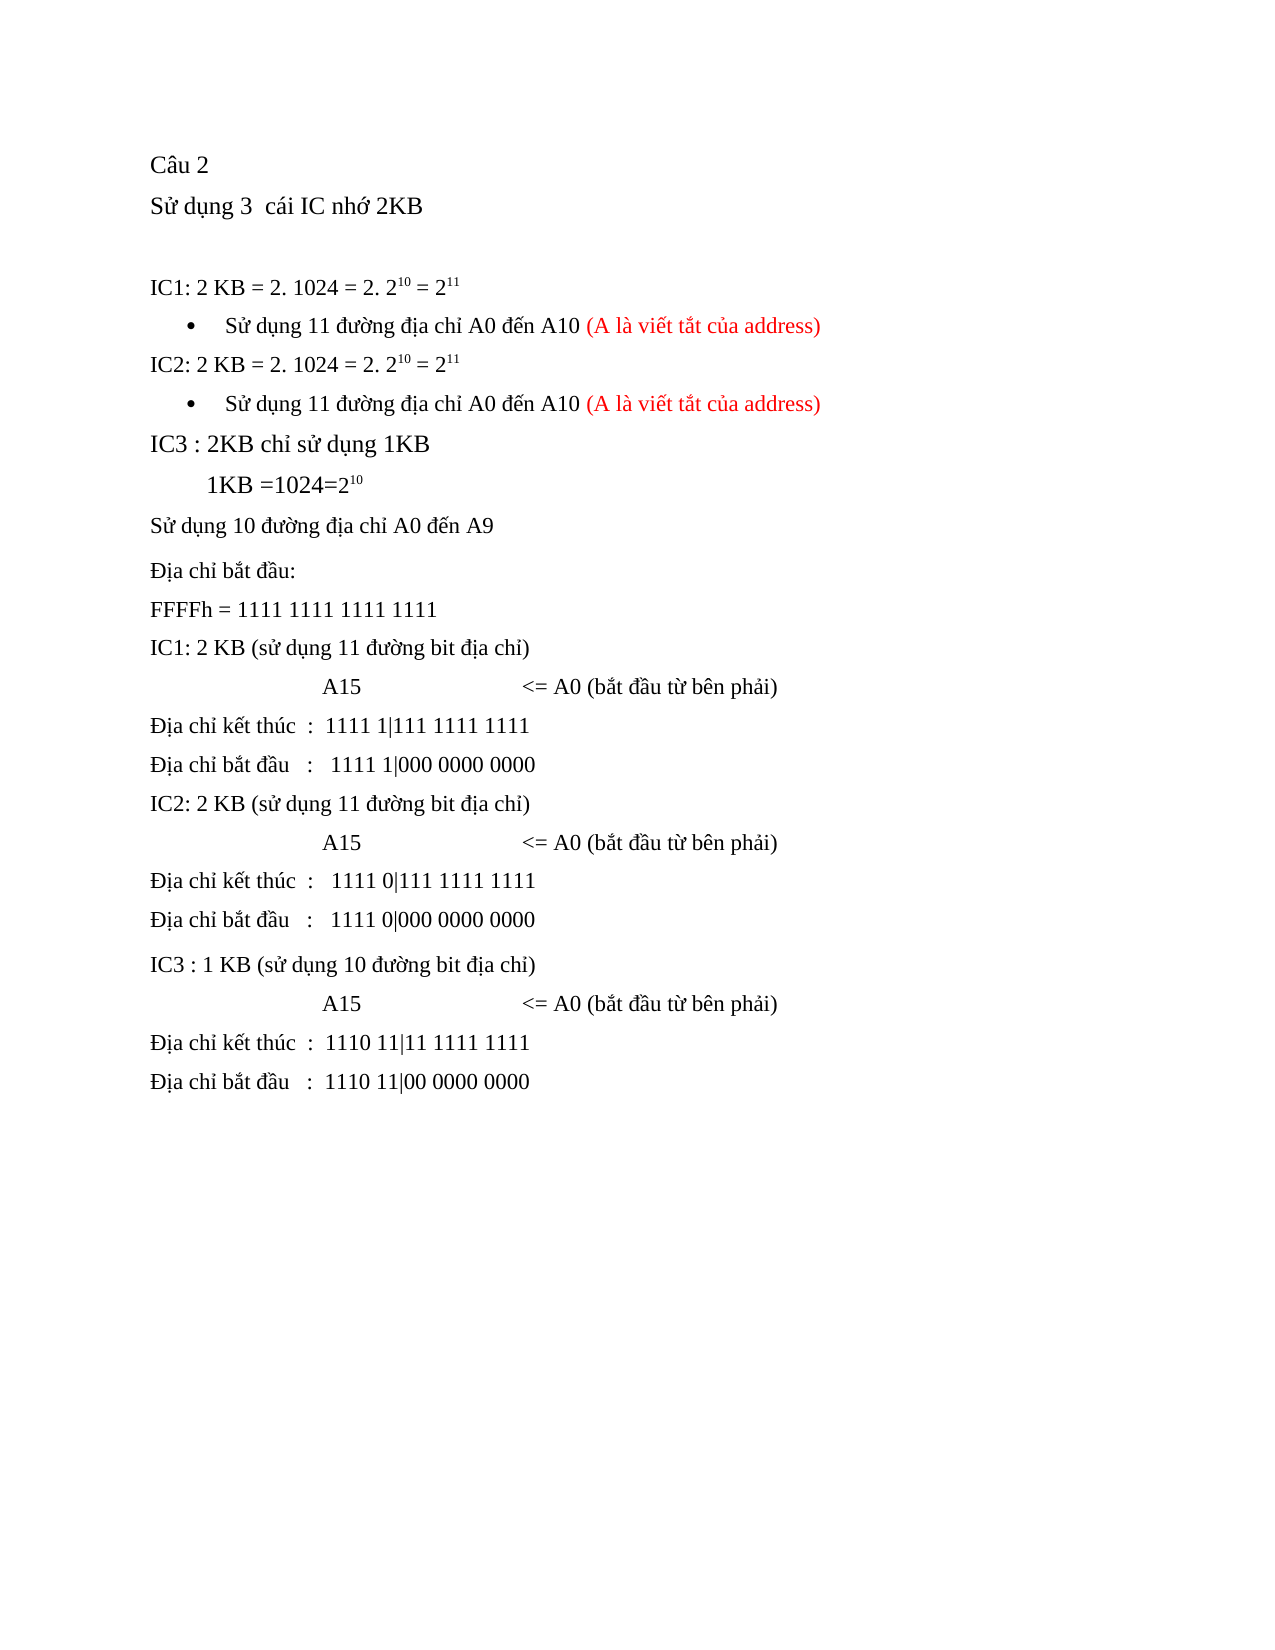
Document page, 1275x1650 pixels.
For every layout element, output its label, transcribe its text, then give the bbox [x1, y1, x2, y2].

text Địa chỉ kết thúc : 1110 11|11 1111 1111 [150, 1029, 1125, 1056]
list Sử dụng 11 đường địa chỉ A0 đến A10 (A là viết tắt của address) [187, 313, 1125, 339]
text A15 <= A0 (bắt đầu từ bên phải) [150, 673, 1125, 700]
text A15 <= A0 (bắt đầu từ bên phải) [150, 829, 1125, 855]
text Địa chỉ kết thúc : 1111 1|111 1111 1111 [150, 712, 1125, 738]
text Câu 2 [150, 150, 1125, 179]
text Sử dụng 10 đường địa chỉ A0 đến A9 [150, 512, 1125, 538]
text Địa chỉ bắt đầu: [150, 557, 1125, 583]
text Địa chỉ bắt đầu : 1110 11|00 0000 0000 [150, 1068, 1125, 1094]
text IC2: 2 KB = 2. 1024 = 2. 210 = 211 [150, 351, 1125, 378]
text Địa chỉ bắt đầu : 1111 1|000 0000 0000 [150, 751, 1125, 777]
text IC2: 2 KB (sử dụng 11 đường bit địa chỉ) [150, 790, 1125, 816]
text 1KB =1024=210 [150, 470, 1125, 499]
text Địa chỉ bắt đầu : 1111 0|000 0000 0000 [150, 906, 1125, 933]
list Sử dụng 11 đường địa chỉ A0 đến A10 (A là viết tắt của address) [187, 390, 1125, 417]
text IC1: 2 KB (sử dụng 11 đường bit địa chỉ) [150, 634, 1125, 661]
text FFFFh = 1111 1111 1111 1111 [150, 596, 1125, 622]
text IC1: 2 KB = 2. 1024 = 2. 210 = 211 [150, 274, 1125, 300]
text A15 <= A0 (bắt đầu từ bên phải) [150, 990, 1125, 1017]
text Sử dụng 3 cái IC nhớ 2KB [150, 191, 1125, 220]
text IC3 : 1 KB (sử dụng 10 đường bit địa chỉ) [150, 952, 1125, 978]
text IC3 : 2KB chỉ sử dụng 1KB [150, 429, 1125, 458]
text Địa chỉ kết thúc : 1111 0|111 1111 1111 [150, 868, 1125, 894]
